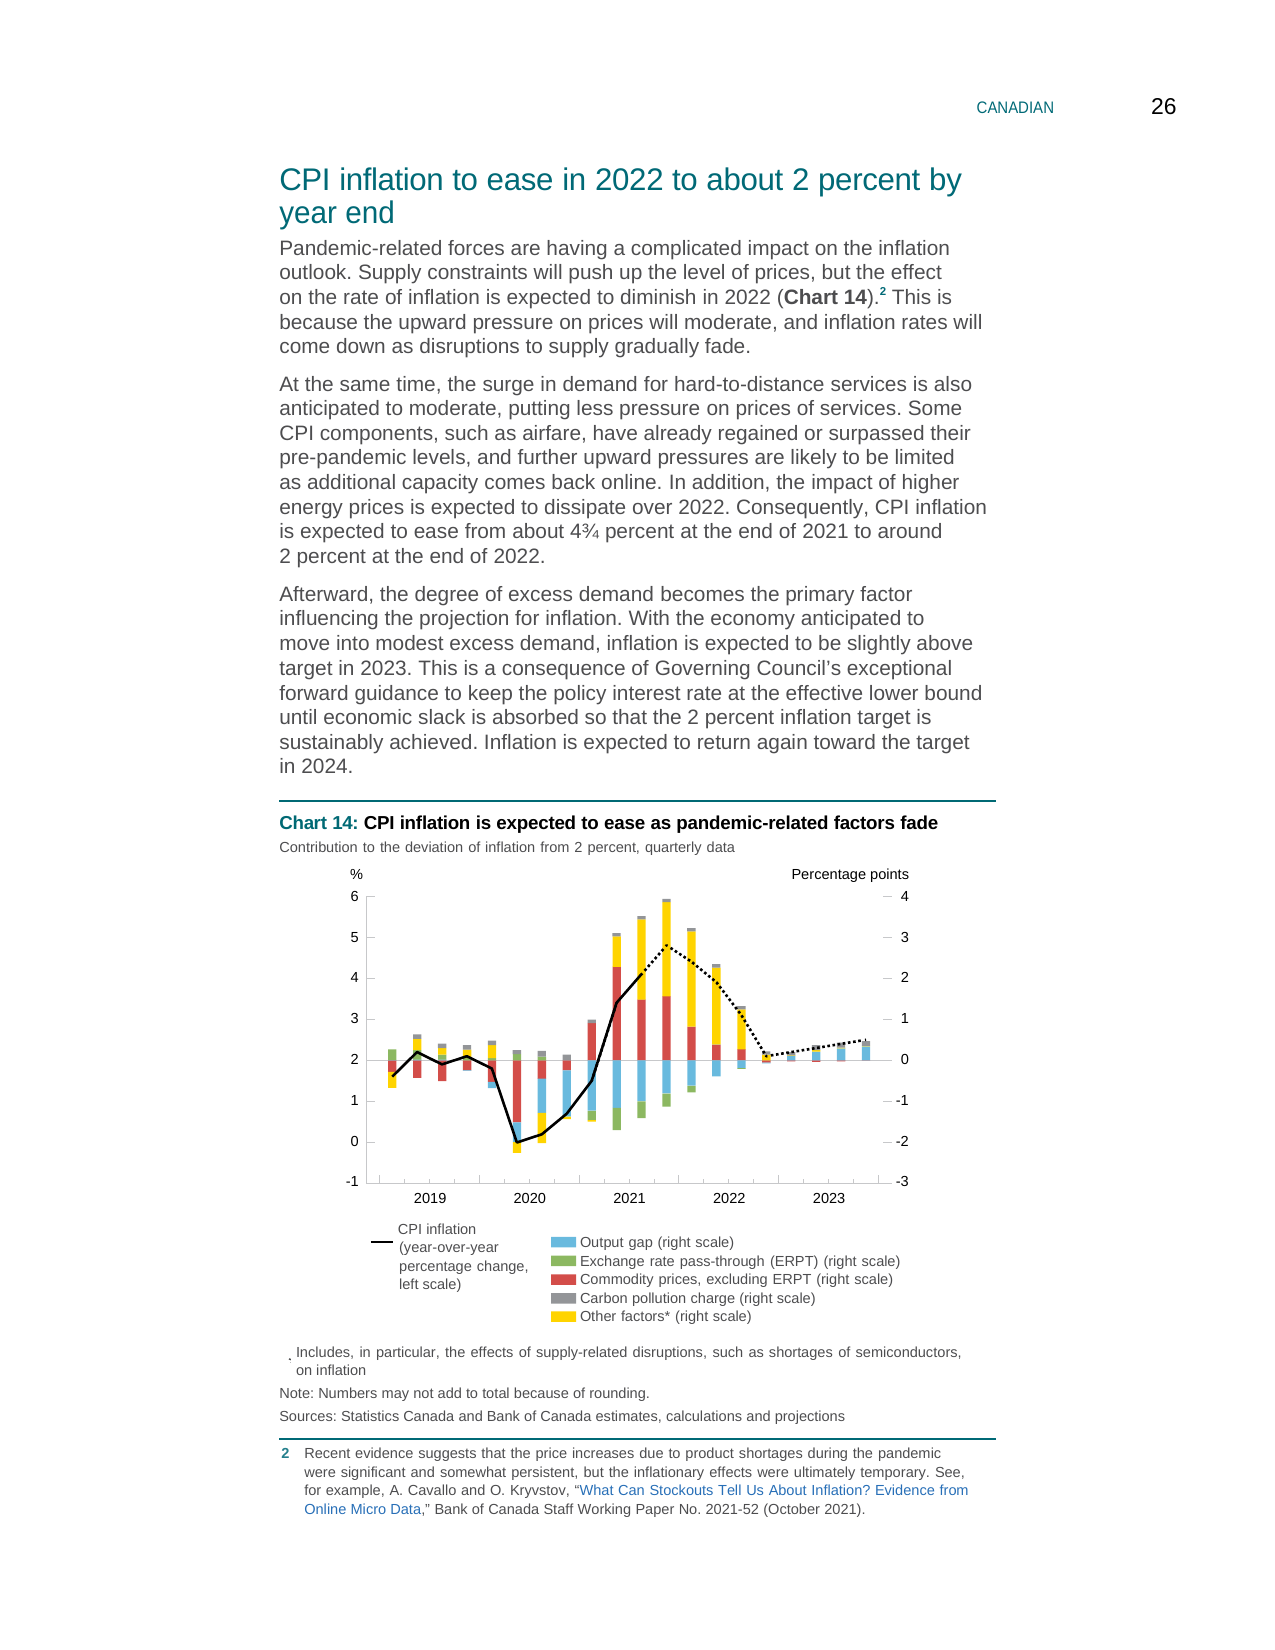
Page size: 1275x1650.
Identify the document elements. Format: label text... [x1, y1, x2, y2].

text Other factors* (right scale) [580, 1308, 1204, 1325]
text 2019 2020 2021 2022 2023 [67, 1190, 1192, 1207]
text because the upward pressure on prices will moderate, and inflation rates will come down as disruptions to supply gradually fade. [279, 309, 985, 358]
text percentage change, left scale) [399, 1257, 531, 1293]
list Recent evidence suggests that the price increases due to product shortages during the pandemic were significant and somewhat persistent, but the inflationary effects were ultimately temporary. See, for example, A. Cavallo and O. Kryvstov, “What Can Stockouts Tell Us About Inflation? Evidence from Online Micro Data,” Bank of Canada Staff Working Paper No. 2021-52 (October 2021). [281, 1445, 972, 1517]
text Note: Numbers may not add to total because of rounding. [279, 1385, 1204, 1401]
text Includes, in particular, the effects of supply-related disruptions, such as shortages of semiconductors, on inflation [296, 1343, 974, 1379]
text 1 -1 [67, 1092, 1192, 1109]
text energy prices is expected to dissipate over 2022. Consequently, CPI inflation is expected to ease from about 4¾ percent at the end of 2021 to around [279, 495, 990, 543]
text forward guidance to keep the policy interest rate at the effective lower bound until economic slack is absorbed so that the 2 percent inflation target is sustainably achieved. Inflation is expected to return again toward the target in 2024. [279, 680, 985, 778]
text 6 4 [67, 887, 1192, 904]
subtitle CPI inflation to ease in 2022 to about 2 percent by year end [279, 164, 976, 230]
text Output gap (right scale) [580, 1234, 1204, 1251]
text Pandemic-related forces are having a complicated impact on the inflation outlook. Supply constraints will push up the level of prices, but the effect on the rate of inflation is expected to diminish in 2022 (Chart 14).2 This is [279, 236, 954, 309]
text 4 2 [67, 969, 1192, 986]
text 2 percent at the end of 2022. [279, 544, 1204, 568]
text 2 0 [67, 1051, 1192, 1068]
text At the same time, the surge in demand for hard-to-distance services is also anticipated to moderate, putting less pressure on prices of services. Some CPI components, such as airfare, have already regained or surpassed their pre-pandemic levels, and further upward pressures are likely to be limited as additional capacity comes back online. In addition, the impact of higher [279, 371, 974, 494]
text -1 -3 [67, 1173, 1187, 1190]
text Chart 14: CPI inﬂation is expected to ease as pandemic-related factors fade [279, 811, 1204, 833]
text % Percentage points [67, 866, 1192, 882]
text CPI inflation (year-over-year [398, 1220, 500, 1256]
text Exchange rate pass-through (ERPT) (right scale) Commodity prices, excluding ERPT (right scale) Carbon pollution charge (right scale) [580, 1252, 939, 1306]
text 5 3 [67, 928, 1192, 945]
text Sources: Statistics Canada and Bank of Canada estimates, calculations and projections [279, 1408, 1204, 1424]
text 3 1 [67, 1010, 1192, 1027]
text Afterward, the degree of excess demand becomes the primary factor influencing the projection for inflation. With the economy anticipated to move into modest excess demand, inflation is expected to be slightly above target in 2023. This is a consequence of Governing Council’s exceptional [279, 582, 976, 679]
text 0 -2 [67, 1133, 1192, 1149]
text Contribution to the deviation of inflation from 2 percent, quarterly data [279, 838, 1204, 855]
